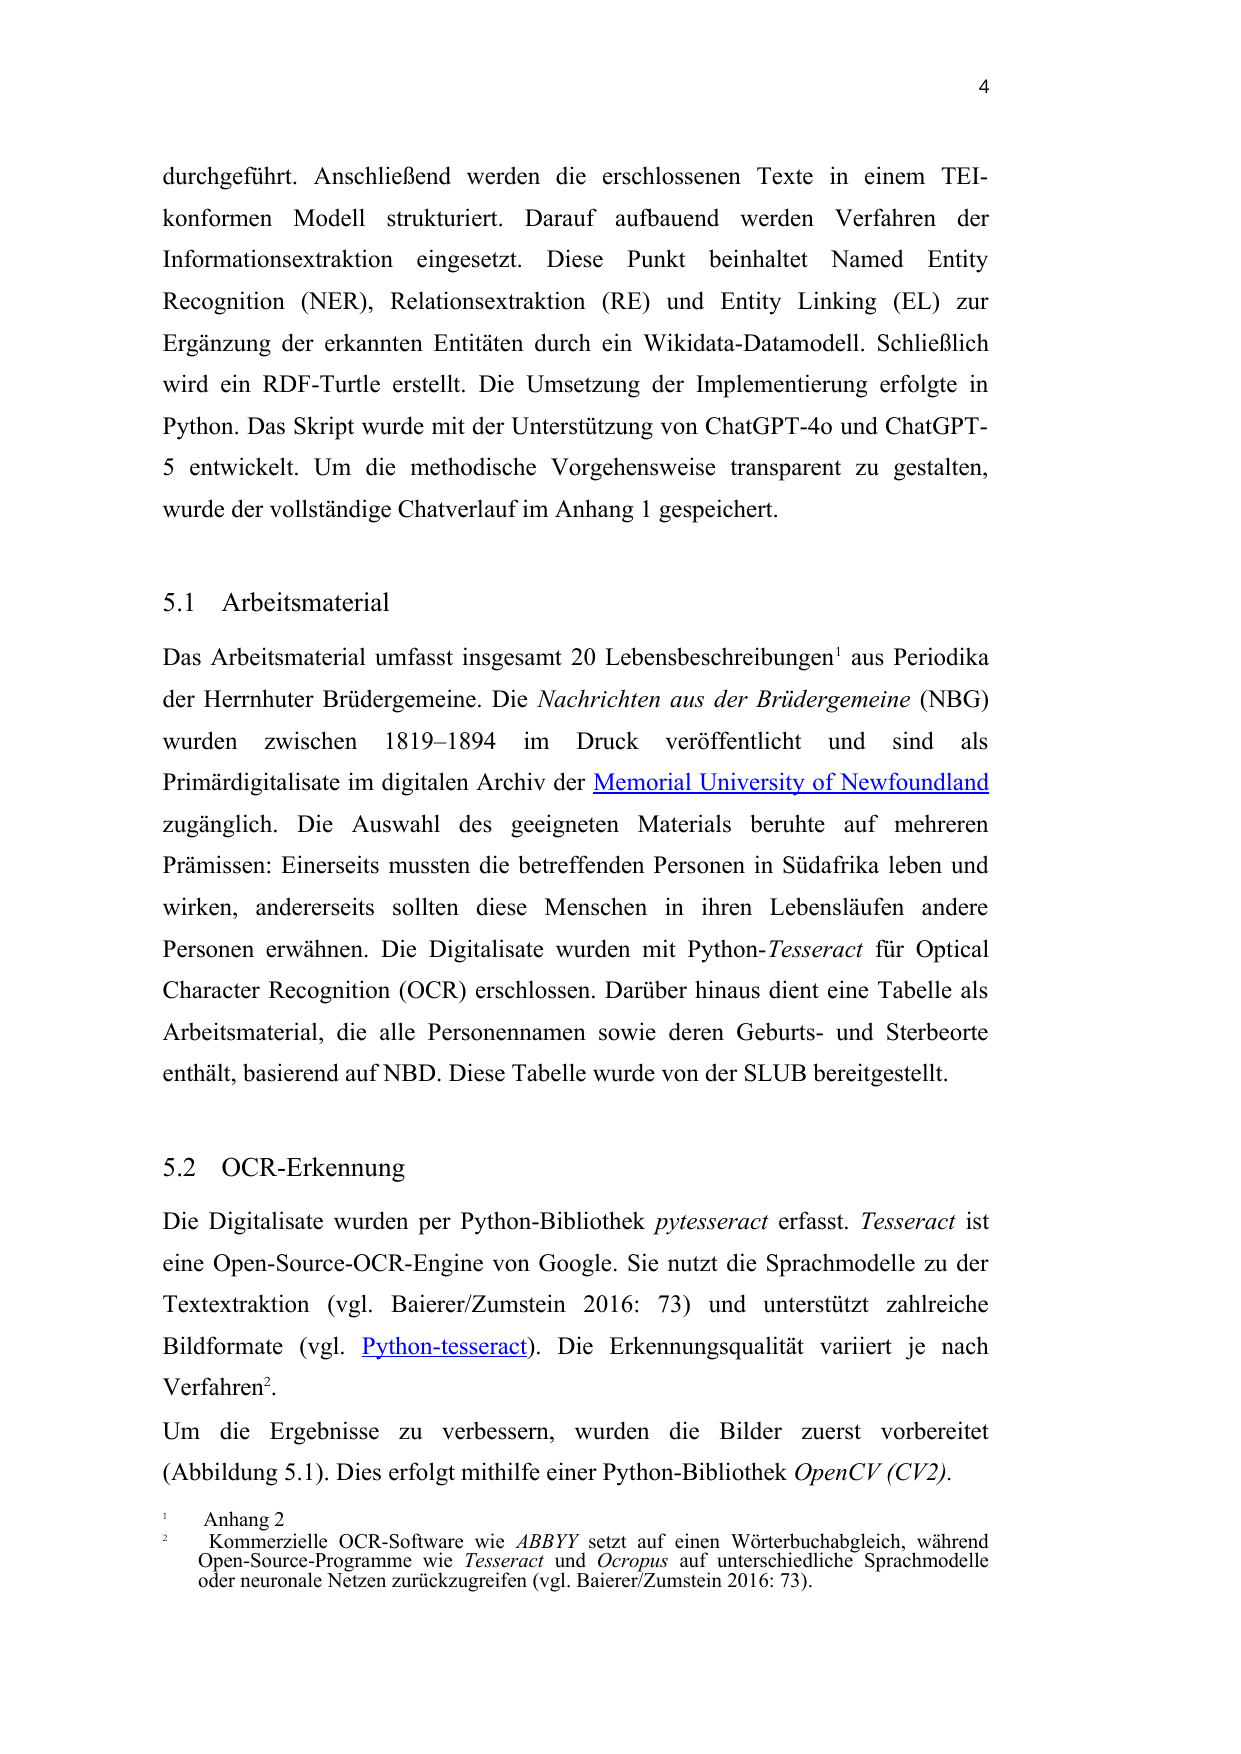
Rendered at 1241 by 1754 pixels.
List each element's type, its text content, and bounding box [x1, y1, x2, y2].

text Die Digitalisate wurden per Python-Bibliothek pytesseract erfasst. Tesseract ist eine Open-Source-OCR-Engine von Google. Sie nutzt die Sprachmodelle zu der Textextraktion (vgl. Baierer/Zumstein 2016: 73) und unterstützt zahlreiche Bildformate (vgl. Python-tesseract). Die Erkennungsqualität variiert je nach Verfahren. [162, 1207, 989, 1402]
subtitle OCR-Erkennung [162, 1151, 989, 1182]
subtitle Arbeitsmaterial [162, 586, 989, 618]
text Das Arbeitsmaterial umfasst insgesamt 20 Lebensbeschreibungen aus Periodika der Herrnhuter Brüdergemeine. Die Nachrichten aus der Brüdergemeine (NBG) wurden zwischen 1819–1894 im Druck veröffentlicht und sind als Primärdigitalisate im digitalen Archiv der Memorial University of Newfoundland zugänglich. Die Auswahl des geeigneten Materials beruhte auf mehreren Prämissen: Einerseits mussten die betreffenden Personen in Südafrika leben und wirken, andererseits sollten diese Menschen in ihren Lebensläufen andere Personen erwähnen. Die Digitalisate wurden mit Python-Tesseract für Optical Character Recognition (OCR) erschlossen. Darüber hinaus dient eine Tabelle als Arbeitsmaterial, die alle Personennamen sowie deren Geburts- und Sterbeorte enthält, basierend auf NBD. Diese Tabelle wurde von der SLUB bereitgestellt. [162, 643, 989, 1087]
text Um die Ergebnisse zu verbessern, wurden die Bilder zuerst vorbereitet (Abbildung 5.1). Dies erfolgt mithilfe einer Python-Bibliothek OpenCV (CV2). [162, 1417, 989, 1486]
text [162, 162, 989, 523]
